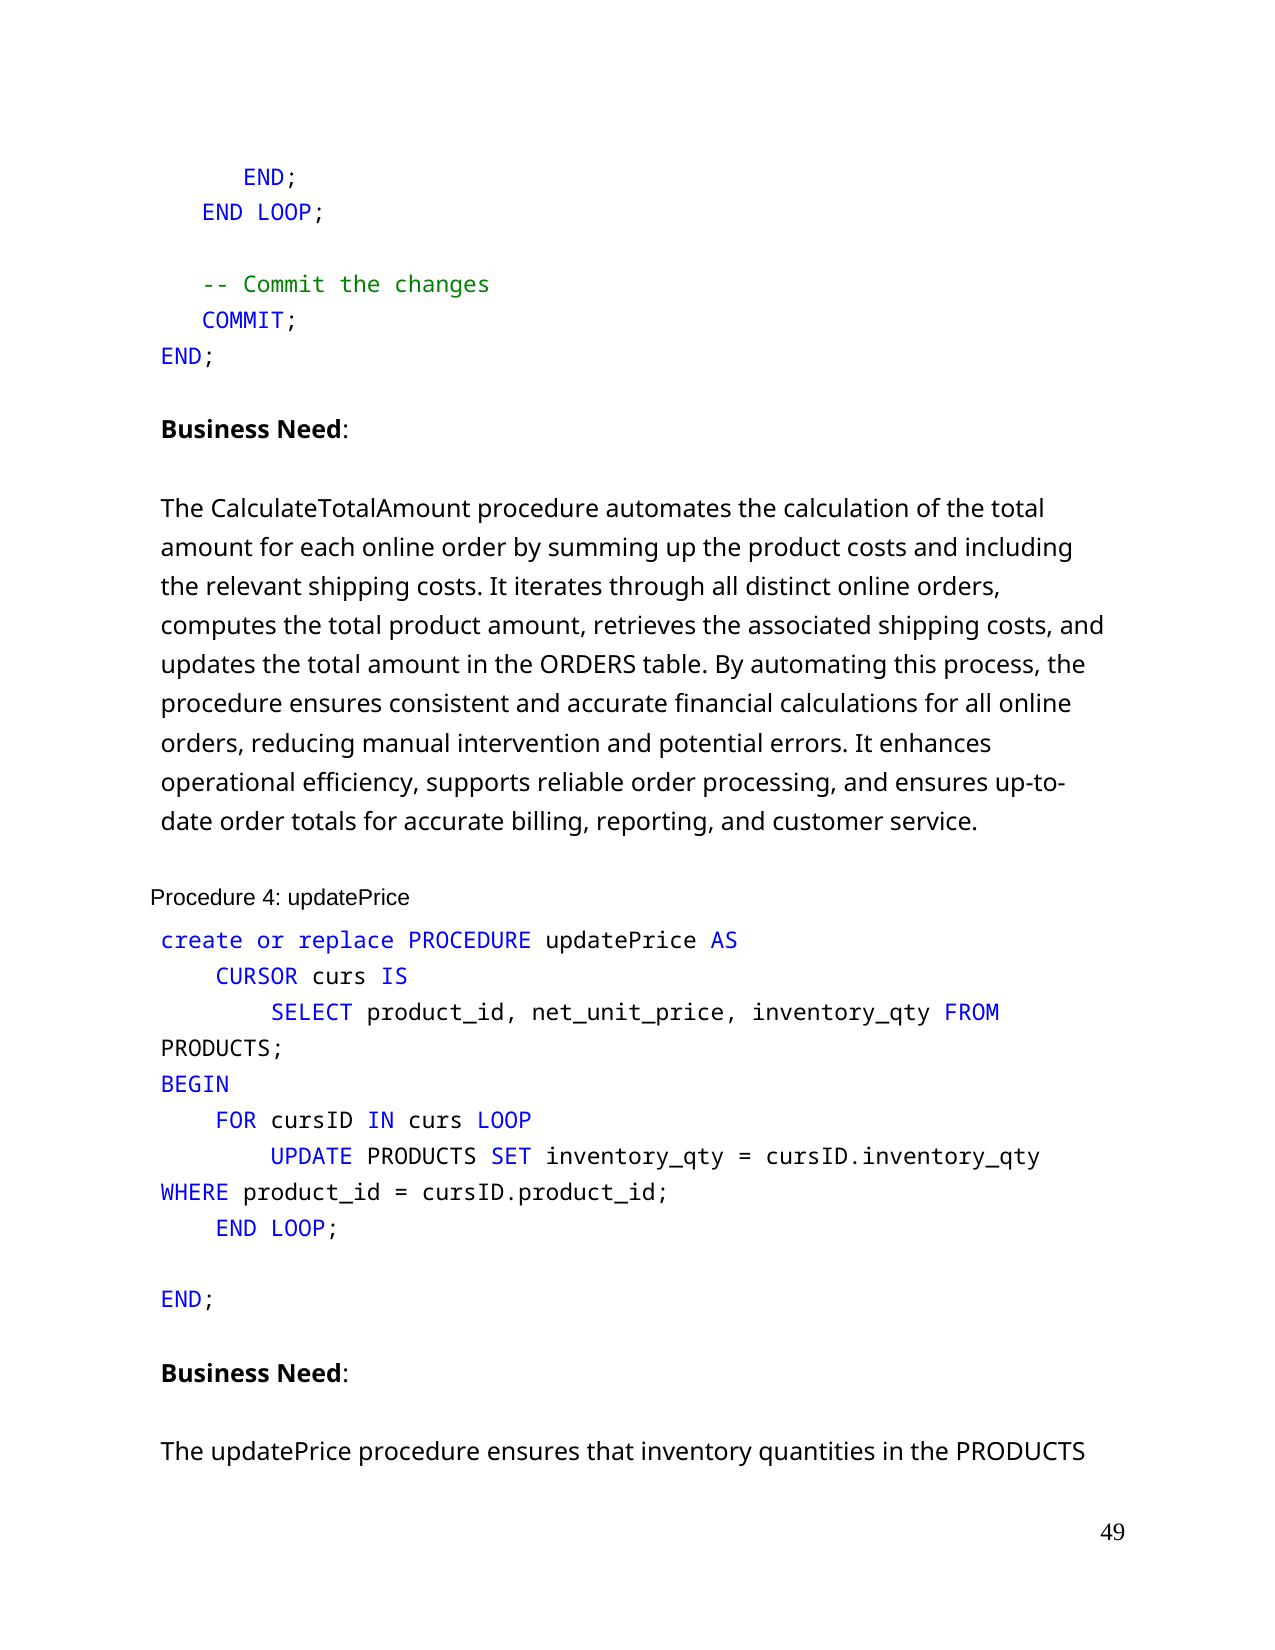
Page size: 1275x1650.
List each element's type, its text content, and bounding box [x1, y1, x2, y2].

text Procedure 4: updatePrice [150, 883, 1125, 910]
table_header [150, 150, 1125, 883]
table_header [150, 914, 1125, 1478]
